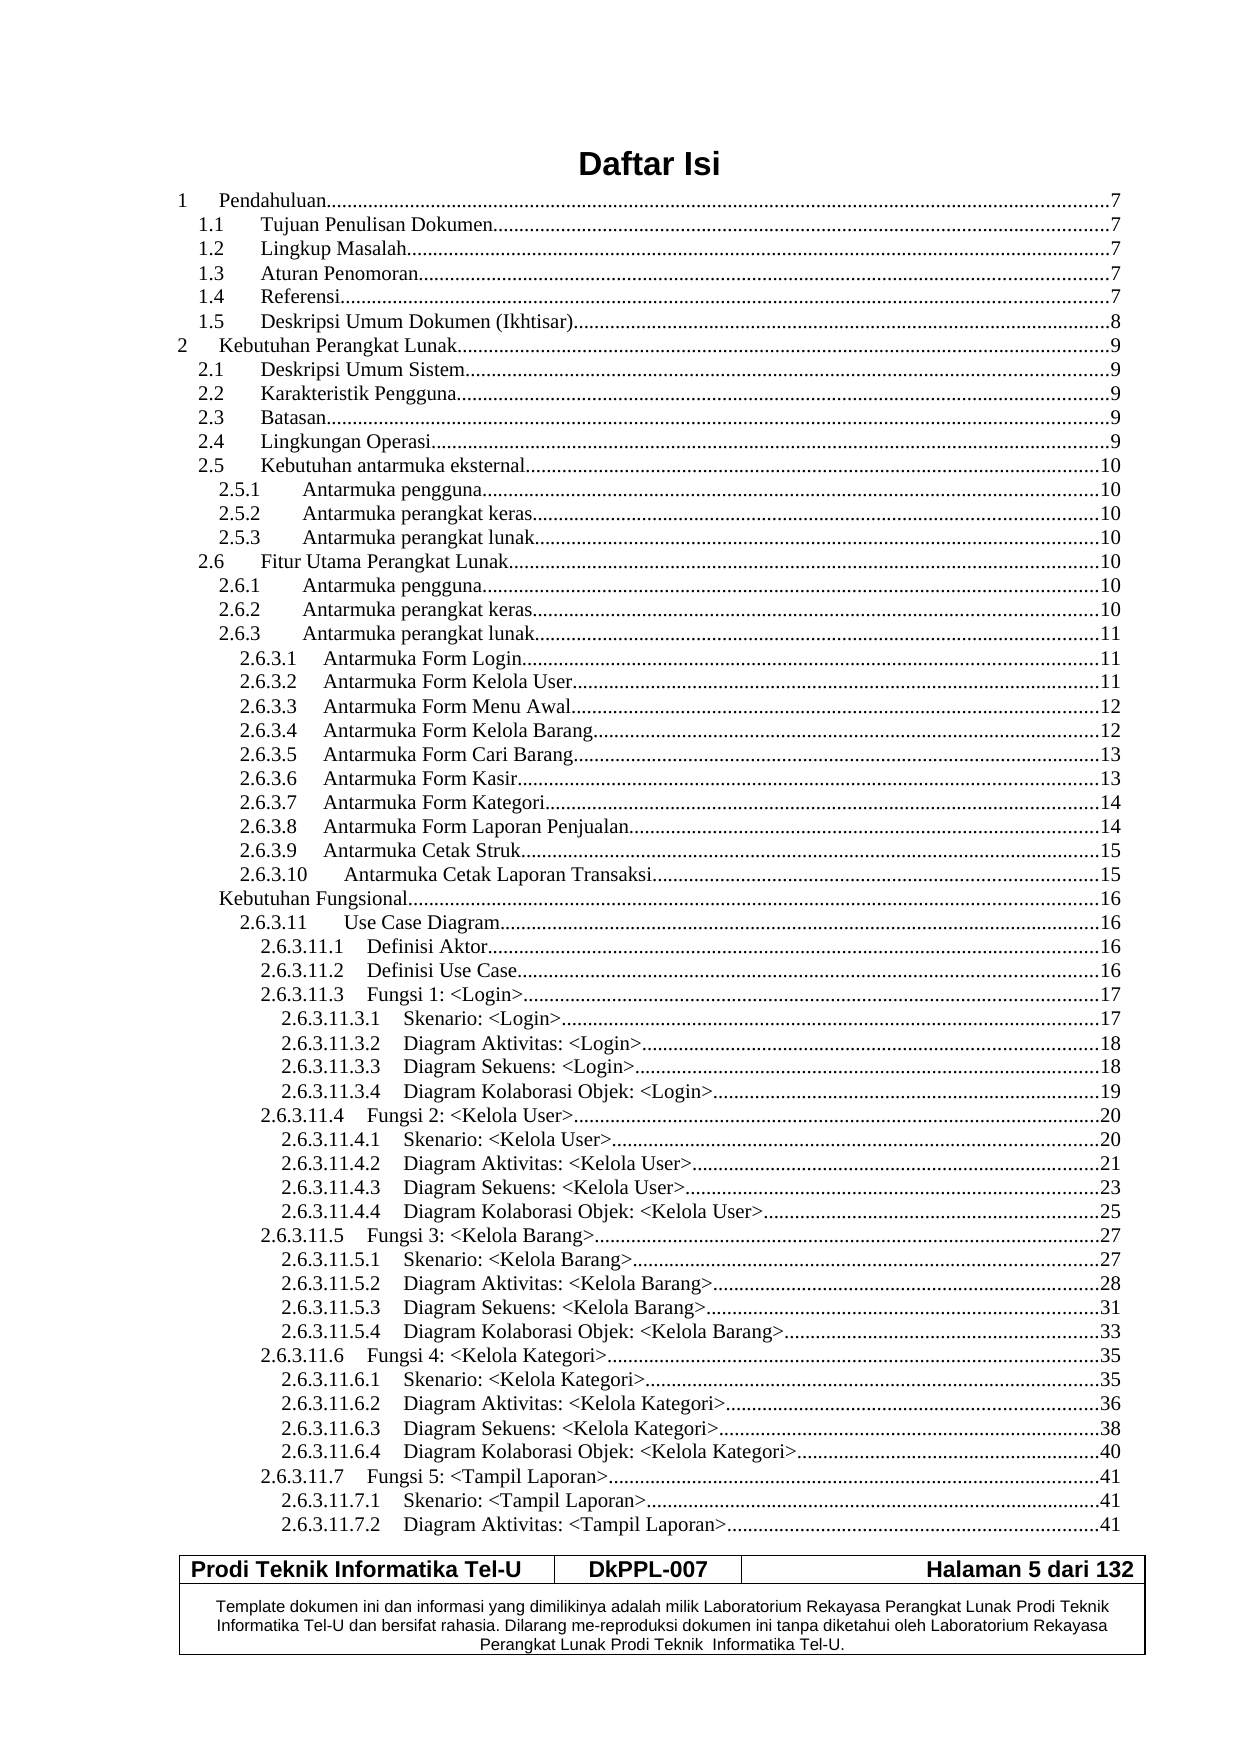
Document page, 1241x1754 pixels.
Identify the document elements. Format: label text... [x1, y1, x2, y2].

text 2.6.3.7 Antarmuka Form Kategori 14 [239, 790, 1122, 814]
text 1.1 Tujuan Penulisan Dokumen 7 [198, 212, 1122, 236]
text 2.6 Fitur Utama Perangkat Lunak 10 [198, 549, 1122, 573]
text 2.6.3.2 Antarmuka Form Kelola User 11 [239, 669, 1122, 693]
text 2.6.2 Antarmuka perangkat keras 10 [219, 597, 1122, 621]
text 2.4 Lingkungan Operasi 9 [198, 429, 1122, 453]
text 2.6.3.11.3.2 Diagram Aktivitas: <Login> 18 [281, 1030, 1122, 1054]
text 2.6.3.11.4.1 Skenario: <Kelola User> 20 [281, 1127, 1122, 1151]
text 2.5.1 Antarmuka pengguna 10 [219, 477, 1122, 501]
text 2.6.3.10 Antarmuka Cetak Laporan Transaksi 15 [239, 862, 1122, 886]
text 2.5 Kebutuhan antarmuka eksternal 10 [198, 453, 1122, 477]
text 2.6.3.11.6.4 Diagram Kolaborasi Objek: <Kelola Kategori> 40 [281, 1439, 1122, 1463]
text Kebutuhan Fungsional 16 [219, 886, 1122, 910]
text 2.5.2 Antarmuka perangkat keras 10 [219, 501, 1122, 525]
text 2.6.3.11.6 Fungsi 4: <Kelola Kategori> 35 [260, 1343, 1122, 1367]
text 2.6.3.11.7.1 Skenario: <Tampil Laporan> 41 [281, 1488, 1122, 1512]
text 2.3 Batasan 9 [198, 405, 1122, 429]
text 2.5.3 Antarmuka perangkat lunak 10 [219, 525, 1122, 549]
text 1 Pendahuluan 7 [177, 188, 1122, 212]
text 2.6.3.11.7.2 Diagram Aktivitas: <Tampil Laporan> 41 [281, 1512, 1122, 1536]
text 1.4 Referensi 7 [198, 284, 1122, 308]
text 2.6.3.11.4.3 Diagram Sekuens: <Kelola User> 23 [281, 1175, 1122, 1199]
title Daftar Isi [177, 143, 1122, 182]
text 2.6.3.11.6.2 Diagram Aktivitas: <Kelola Kategori> 36 [281, 1391, 1122, 1415]
text 2.6.3.11 Use Case Diagram 16 [239, 910, 1122, 934]
text 2.6.3.8 Antarmuka Form Laporan Penjualan 14 [239, 814, 1122, 838]
text 2.1 Deskripsi Umum Sistem 9 [198, 357, 1122, 381]
text 1.5 Deskripsi Umum Dokumen (Ikhtisar) 8 [198, 308, 1122, 333]
text 2.6.3.11.3 Fungsi 1: <Login> 17 [260, 982, 1122, 1006]
text 2.6.3.6 Antarmuka Form Kasir 13 [239, 766, 1122, 790]
text 2.6.3.11.1 Definisi Aktor 16 [260, 934, 1122, 958]
text 2.6.3.11.3.3 Diagram Sekuens: <Login> 18 [281, 1054, 1122, 1078]
text 2.6.3.11.2 Definisi Use Case 16 [260, 958, 1122, 982]
text 2.6.3.11.3.1 Skenario: <Login> 17 [281, 1006, 1122, 1030]
text 1.3 Aturan Penomoran 7 [198, 260, 1122, 284]
text 2.6.3.11.5.4 Diagram Kolaborasi Objek: <Kelola Barang> 33 [281, 1319, 1122, 1343]
text 2.6.3.3 Antarmuka Form Menu Awal 12 [239, 693, 1122, 718]
text 2.6.3.11.4 Fungsi 2: <Kelola User> 20 [260, 1103, 1122, 1127]
text 2.6.3.11.6.1 Skenario: <Kelola Kategori> 35 [281, 1367, 1122, 1391]
text 2.6.3.5 Antarmuka Form Cari Barang 13 [239, 742, 1122, 766]
text 2.6.1 Antarmuka pengguna 10 [219, 573, 1122, 597]
text 2.6.3.11.5 Fungsi 3: <Kelola Barang> 27 [260, 1223, 1122, 1247]
text 2.2 Karakteristik Pengguna 9 [198, 381, 1122, 405]
text 2.6.3.11.7 Fungsi 5: <Tampil Laporan> 41 [260, 1463, 1122, 1488]
text 2 Kebutuhan Perangkat Lunak 9 [177, 333, 1122, 357]
text 2.6.3.11.6.3 Diagram Sekuens: <Kelola Kategori> 38 [281, 1415, 1122, 1439]
text 2.6.3.11.3.4 Diagram Kolaborasi Objek: <Login> 19 [281, 1078, 1122, 1103]
text 2.6.3.4 Antarmuka Form Kelola Barang 12 [239, 718, 1122, 742]
text 2.6.3 Antarmuka perangkat lunak 11 [219, 621, 1122, 645]
text 1.2 Lingkup Masalah 7 [198, 236, 1122, 260]
text 2.6.3.11.5.1 Skenario: <Kelola Barang> 27 [281, 1247, 1122, 1271]
text 2.6.3.11.5.2 Diagram Aktivitas: <Kelola Barang> 28 [281, 1271, 1122, 1295]
text 2.6.3.11.5.3 Diagram Sekuens: <Kelola Barang> 31 [281, 1295, 1122, 1319]
text 2.6.3.11.4.2 Diagram Aktivitas: <Kelola User> 21 [281, 1151, 1122, 1175]
text 2.6.3.9 Antarmuka Cetak Struk 15 [239, 838, 1122, 862]
text 2.6.3.1 Antarmuka Form Login 11 [239, 645, 1122, 669]
text 2.6.3.11.4.4 Diagram Kolaborasi Objek: <Kelola User> 25 [281, 1199, 1122, 1223]
